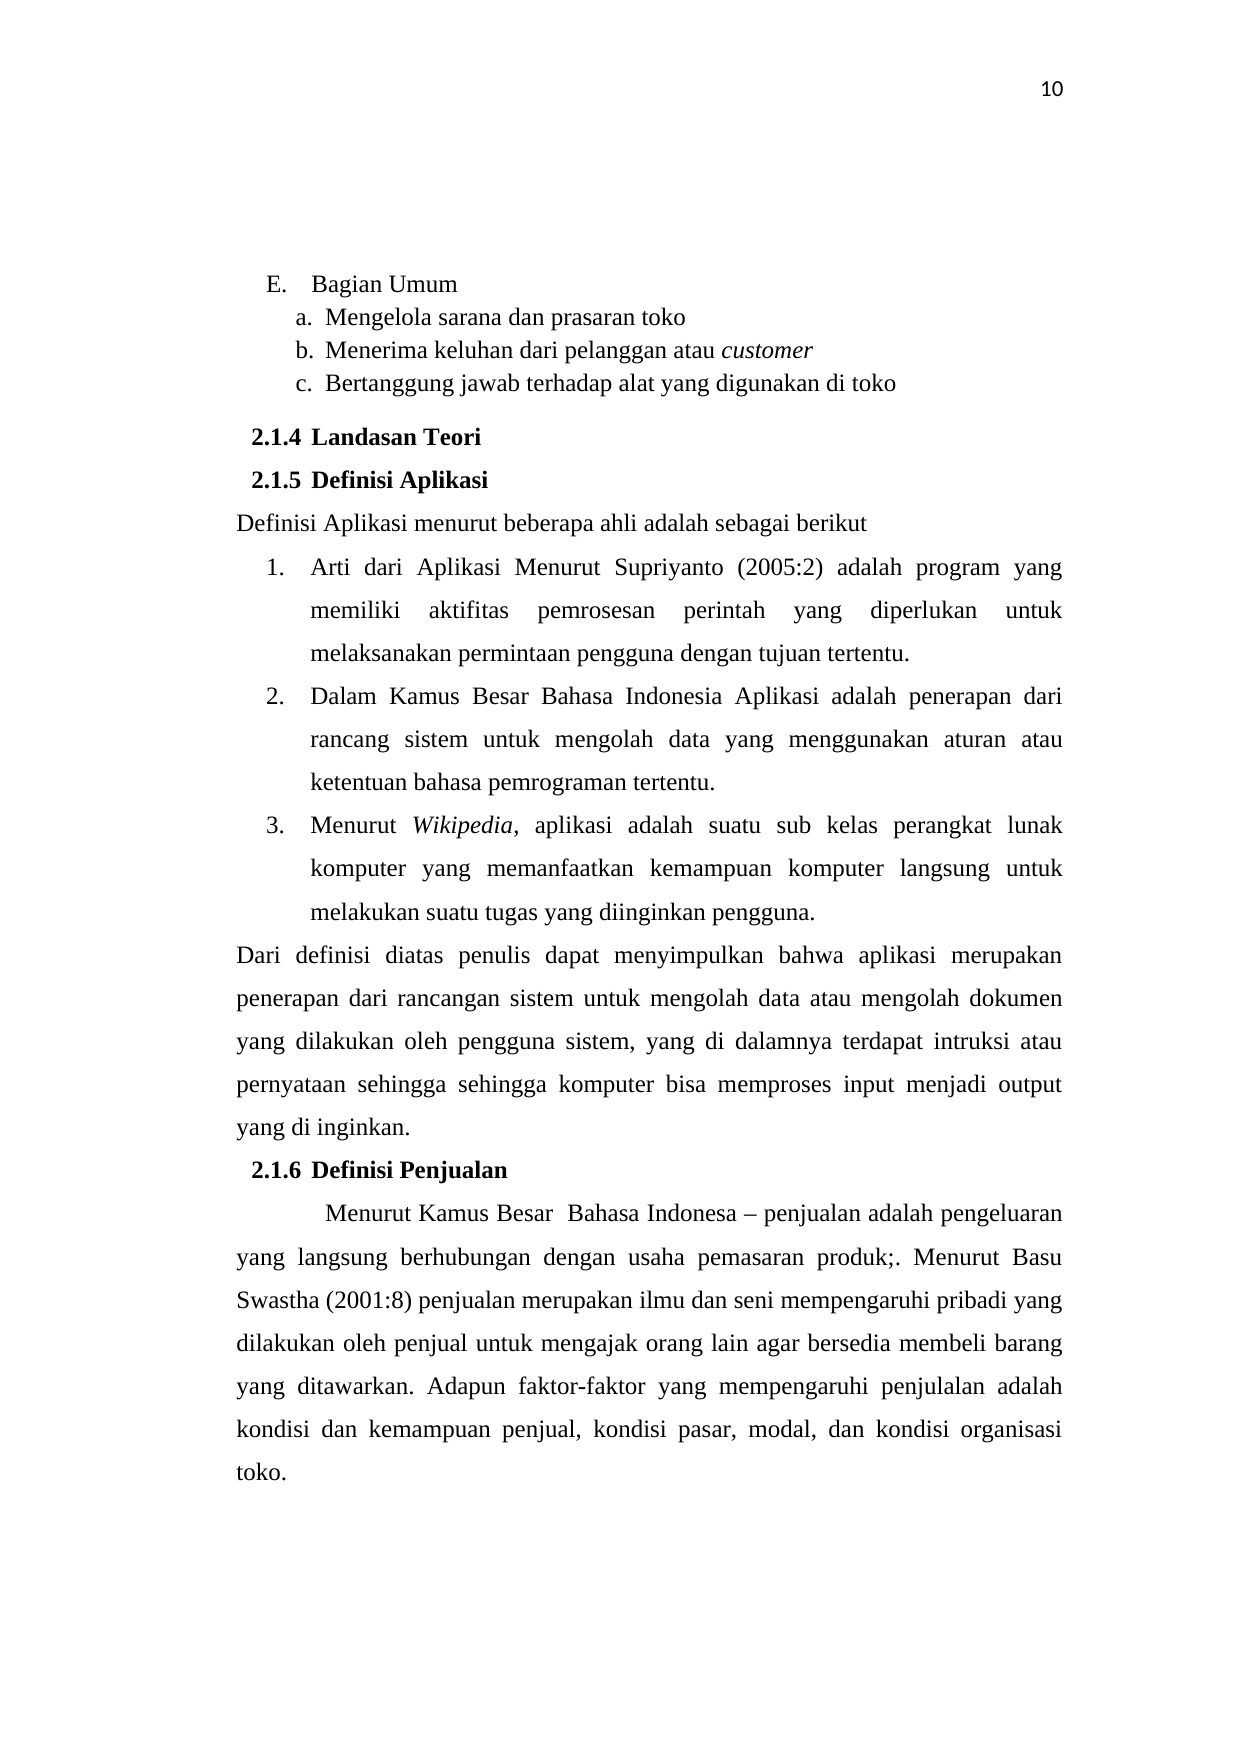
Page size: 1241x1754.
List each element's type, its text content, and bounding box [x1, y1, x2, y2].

text Menurut Kamus Besar Bahasa Indonesa – penjualan adalah pengeluaran yang langsung berhubungan dengan usaha pemasaran produk;. Menurut Basu Swastha (2001:8) penjualan merupakan ilmu dan seni mempengaruhi pribadi yang dilakukan oleh penjual untuk mengajak orang lain agar bersedia membeli barang yang ditawarkan. Adapun faktor-faktor yang mempengaruhi penjulalan adalah kondisi dan kemampuan penjual, kondisi pasar, modal, dan kondisi organisasi toko. [236, 1198, 1063, 1486]
subtitle Definisi Penjualan [251, 1155, 1063, 1184]
text Dari definisi diatas penulis dapat menyimpulkan bahwa aplikasi merupakan penerapan dari rancangan sistem untuk mengolah data atau mengolah dokumen yang dilakukan oleh pengguna sistem, yang di dalamnya terdapat intruksi atau pernyataan sehingga sehingga komputer bisa memproses input menjadi output yang di inginkan. [236, 940, 1063, 1141]
list Bertanggung jawab terhadap alat yang digunakan di toko [295, 368, 1063, 397]
list Menerima keluhan dari pelanggan atau customer [295, 335, 1063, 364]
text Definisi Aplikasi menurut beberapa ahli adalah sebagai berikut [236, 508, 1063, 537]
list Mengelola sarana dan prasaran toko [295, 302, 1063, 331]
list Menurut Wikipedia, aplikasi adalah suatu sub kelas perangkat lunak komputer yang memanfaatkan kemampuan komputer langsung untuk melakukan suatu tugas yang diinginkan pengguna. [266, 810, 1063, 925]
subtitle Landasan Teori [251, 422, 1063, 451]
subtitle Definisi Aplikasi [251, 465, 1063, 494]
list Arti dari Aplikasi Menurut Supriyanto (2005:2) adalah program yang memiliki aktifitas pemrosesan perintah yang diperlukan untuk melaksanakan permintaan pengguna dengan tujuan tertentu. [266, 552, 1063, 667]
list Bagian Umum [266, 269, 1063, 298]
list Dalam Kamus Besar Bahasa Indonesia Aplikasi adalah penerapan dari rancang sistem untuk mengolah data yang menggunakan aturan atau ketentuan bahasa pemrograman tertentu. [266, 681, 1063, 796]
